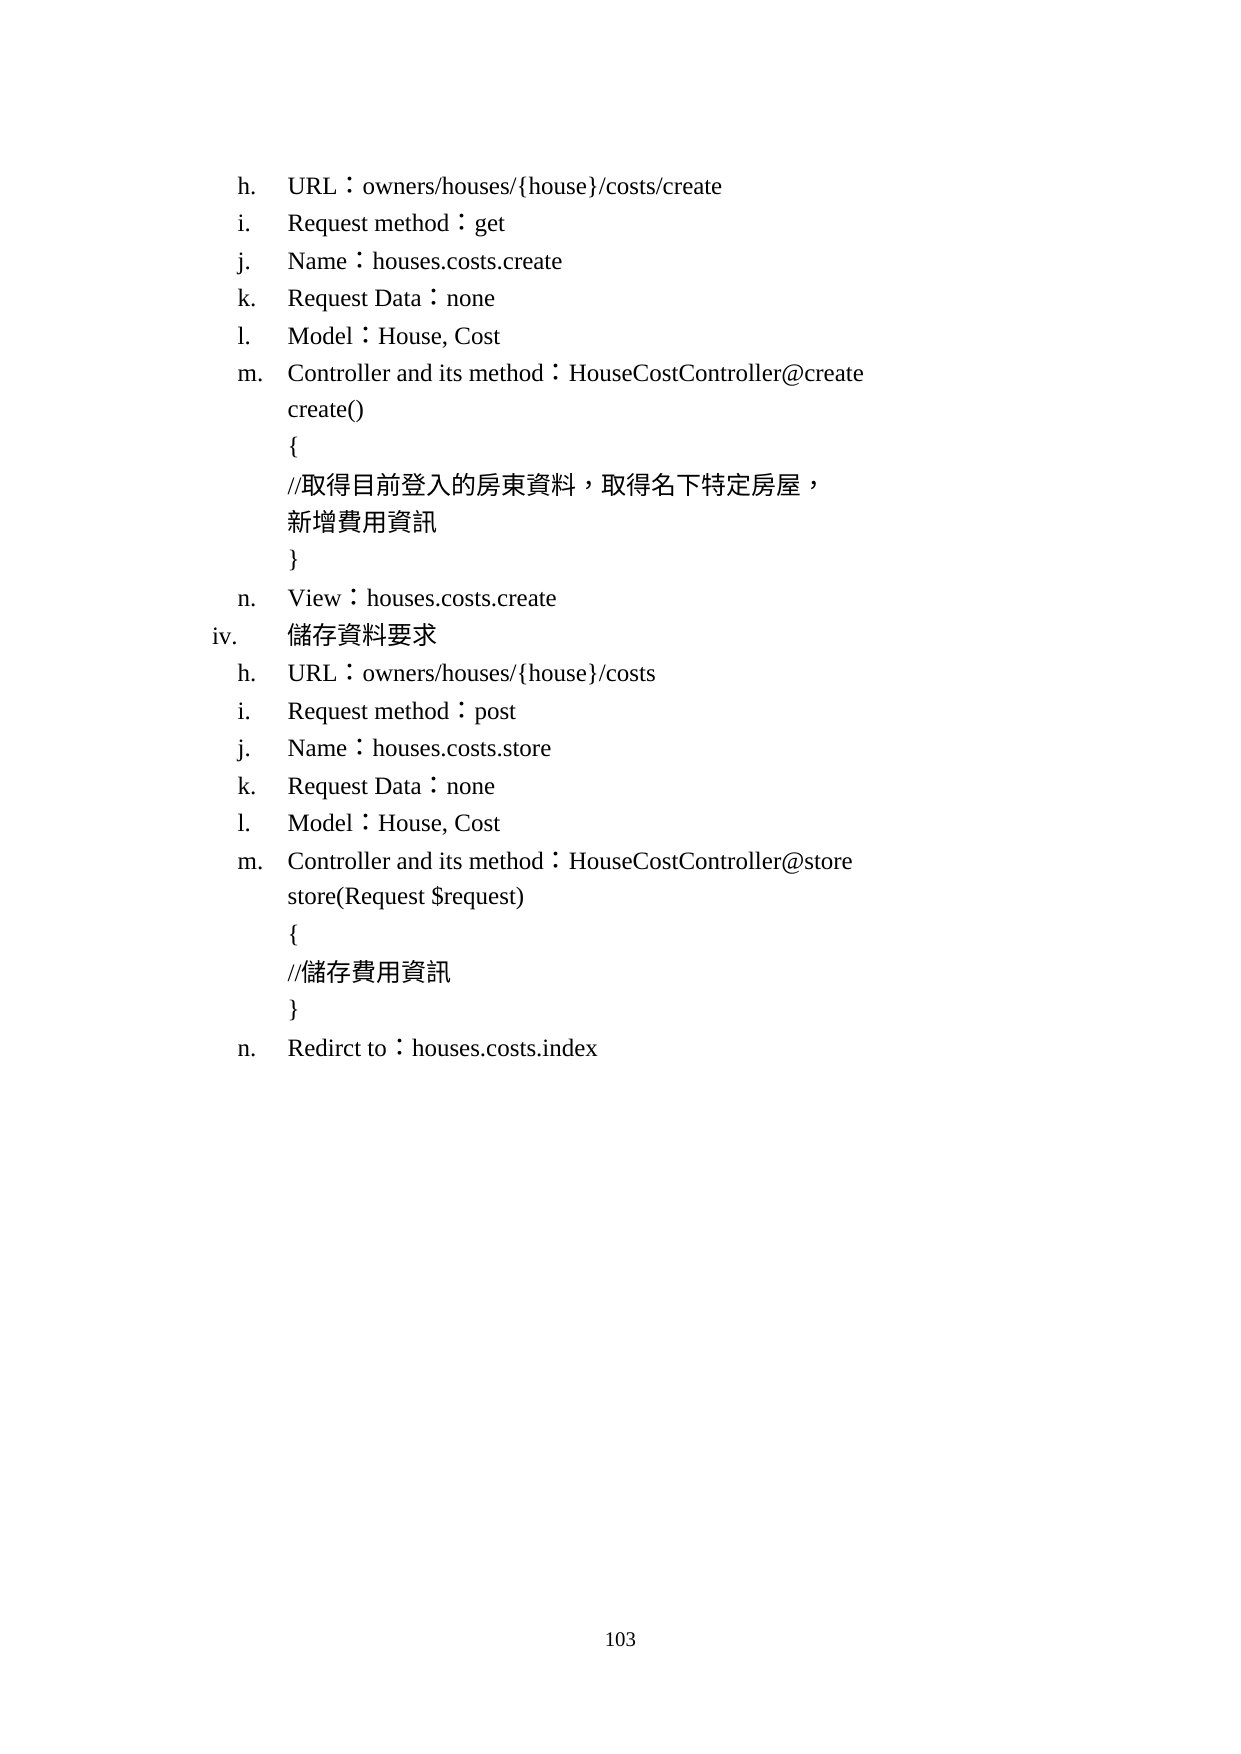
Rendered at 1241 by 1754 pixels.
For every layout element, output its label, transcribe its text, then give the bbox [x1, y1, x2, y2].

list Controller and its method：HouseCostController@create [237, 352, 1053, 389]
list Model：House, Cost [237, 314, 1053, 352]
list URL：owners/houses/{house}/costs/create [237, 164, 1053, 202]
list Request Data：none [237, 277, 1053, 314]
list store(Request $request) [287, 877, 1053, 914]
list 新增費用資訊 [287, 502, 1053, 539]
list } [287, 539, 1053, 577]
list Controller and its method：HouseCostController@store [237, 839, 1053, 877]
list { [287, 914, 1053, 952]
list View：houses.costs.create [237, 577, 1053, 614]
list URL：owners/houses/{house}/costs [237, 652, 1053, 689]
list Name：houses.costs.create [237, 239, 1053, 277]
list //儲存費用資訊 [287, 952, 1053, 989]
list //取得目前登入的房東資料，取得名下特定房屋， [287, 464, 1053, 502]
list { [287, 427, 1053, 464]
list Model：House, Cost [237, 802, 1053, 839]
list Request method：get [237, 202, 1053, 239]
list create() [287, 389, 1053, 427]
list Redirct to：houses.costs.index [237, 1027, 1053, 1064]
list } [287, 989, 1053, 1027]
list 儲存資料要求 [237, 614, 1053, 652]
list Request method：post [237, 689, 1053, 727]
list Request Data：none [237, 764, 1053, 802]
list Name：houses.costs.store [237, 727, 1053, 764]
